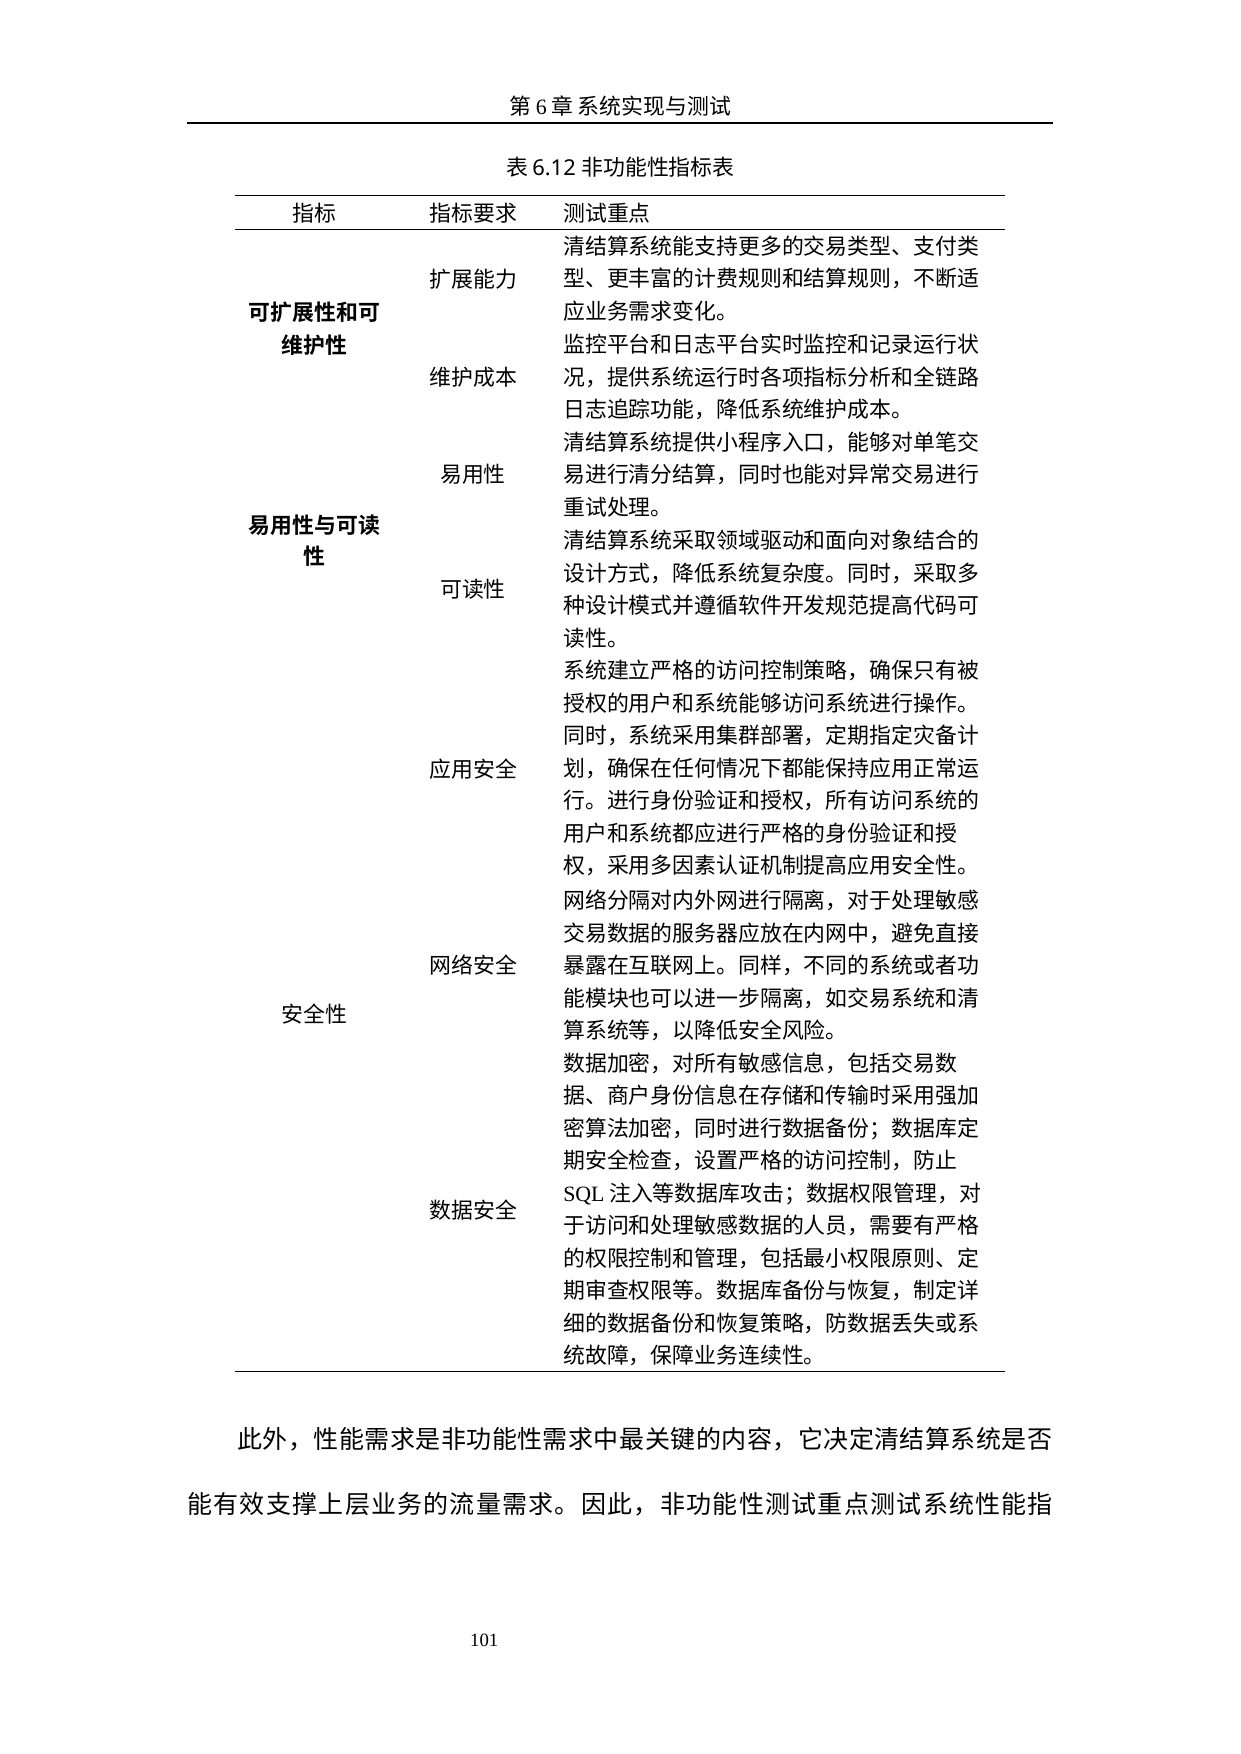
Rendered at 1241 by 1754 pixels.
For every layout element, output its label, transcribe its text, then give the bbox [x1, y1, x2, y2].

table_cell 可读性 [394, 523, 552, 654]
table_cell 安全性 [235, 654, 394, 1371]
table_cell 网络分隔对内外网进行隔离，对于处理敏感交易数据的服务器应放在内网中，避免直接暴露在互联网上。同样，不同的系统或者功能模块也可以进一步隔离，如交易系统和清算系统等，以降低安全风险。 [552, 882, 1005, 1045]
table_cell 监控平台和日志平台实时监控和记录运行状况，提供系统运行时各项指标分析和全链路日志追踪功能，降低系统维护成本。 [552, 327, 1005, 426]
table_cell 清结算系统采取领域驱动和面向对象结合的设计方式，降低系统复杂度。同时，采取多种设计模式并遵循软件开发规范提高代码可读性。 [552, 523, 1005, 654]
table_cell 维护成本 [394, 327, 552, 426]
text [187, 1405, 1053, 1535]
table_cell 扩展能力 [394, 230, 552, 327]
table_cell 易用性 [394, 426, 552, 523]
table_cell 系统建立严格的访问控制策略，确保只有被授权的用户和系统能够访问系统进行操作。同时，系统采用集群部署，定期指定灾备计划，确保在任何情况下都能保持应用正常运行。进行身份验证和授权，所有访问系统的用户和系统都应进行严格的身份验证和授权，采用多因素认证机制提高应用安全性。 [552, 654, 1005, 882]
table_header 指标要求 [394, 196, 552, 228]
table_cell 易用性与可读性 [235, 426, 394, 654]
table_cell 清结算系统能支持更多的交易类型、支付类型、更丰富的计费规则和结算规则，不断适应业务需求变化。 [552, 230, 1005, 327]
table_cell 数据加密，对所有敏感信息，包括交易数据、商户身份信息在存储和传输时采用强加密算法加密，同时进行数据备份；数据库定期安全检查，设置严格的访问控制，防止SQL注入等数据库攻击；数据权限管理，对于访问和处理敏感数据的人员，需要有严格的权限控制和管理，包括最小权限原则、定期审查权限等。数据库备份与恢复，制定详细的数据备份和恢复策略，防数据丢失或系统故障，保障业务连续性。 [552, 1045, 1005, 1371]
table_cell 清结算系统提供小程序入口，能够对单笔交易进行清分结算，同时也能对异常交易进行重试处理。 [552, 426, 1005, 523]
table_cell 网络安全 [394, 882, 552, 1045]
text 表6.12 非功能性指标表 [187, 150, 1053, 182]
table_cell 应用安全 [394, 654, 552, 882]
table_header 指标 [235, 196, 394, 228]
table_header 测试重点 [552, 196, 1005, 228]
table_cell 数据安全 [394, 1045, 552, 1371]
table_cell 可扩展性和可维护性 [235, 230, 394, 426]
